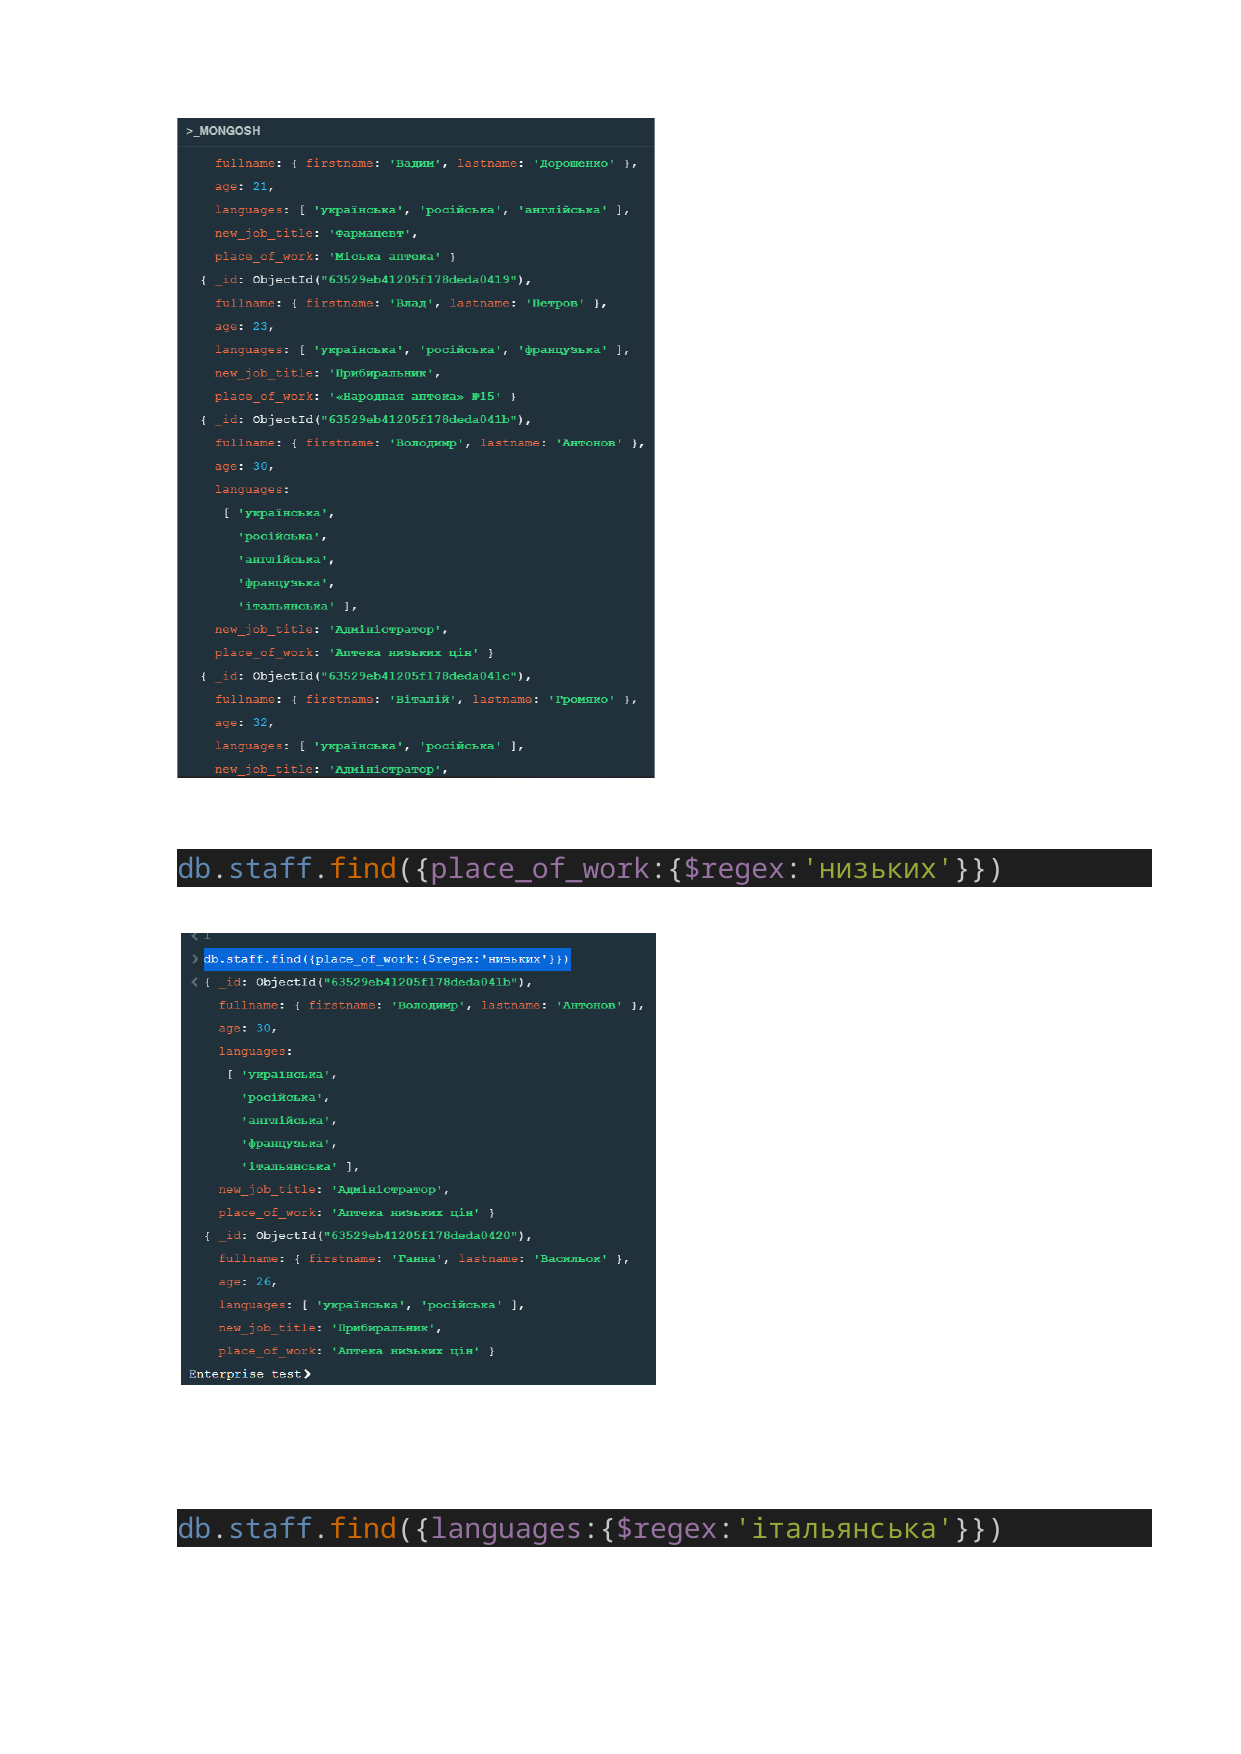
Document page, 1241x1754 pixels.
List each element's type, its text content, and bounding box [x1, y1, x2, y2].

text db.staff.find({place_of_work:{$regex:'низьких'}}) [177, 849, 1152, 887]
picture [177, 118, 655, 778]
picture [181, 933, 656, 1385]
text db.staff.find({languages:{$regex:'італьянська'}}) [177, 1509, 1152, 1547]
